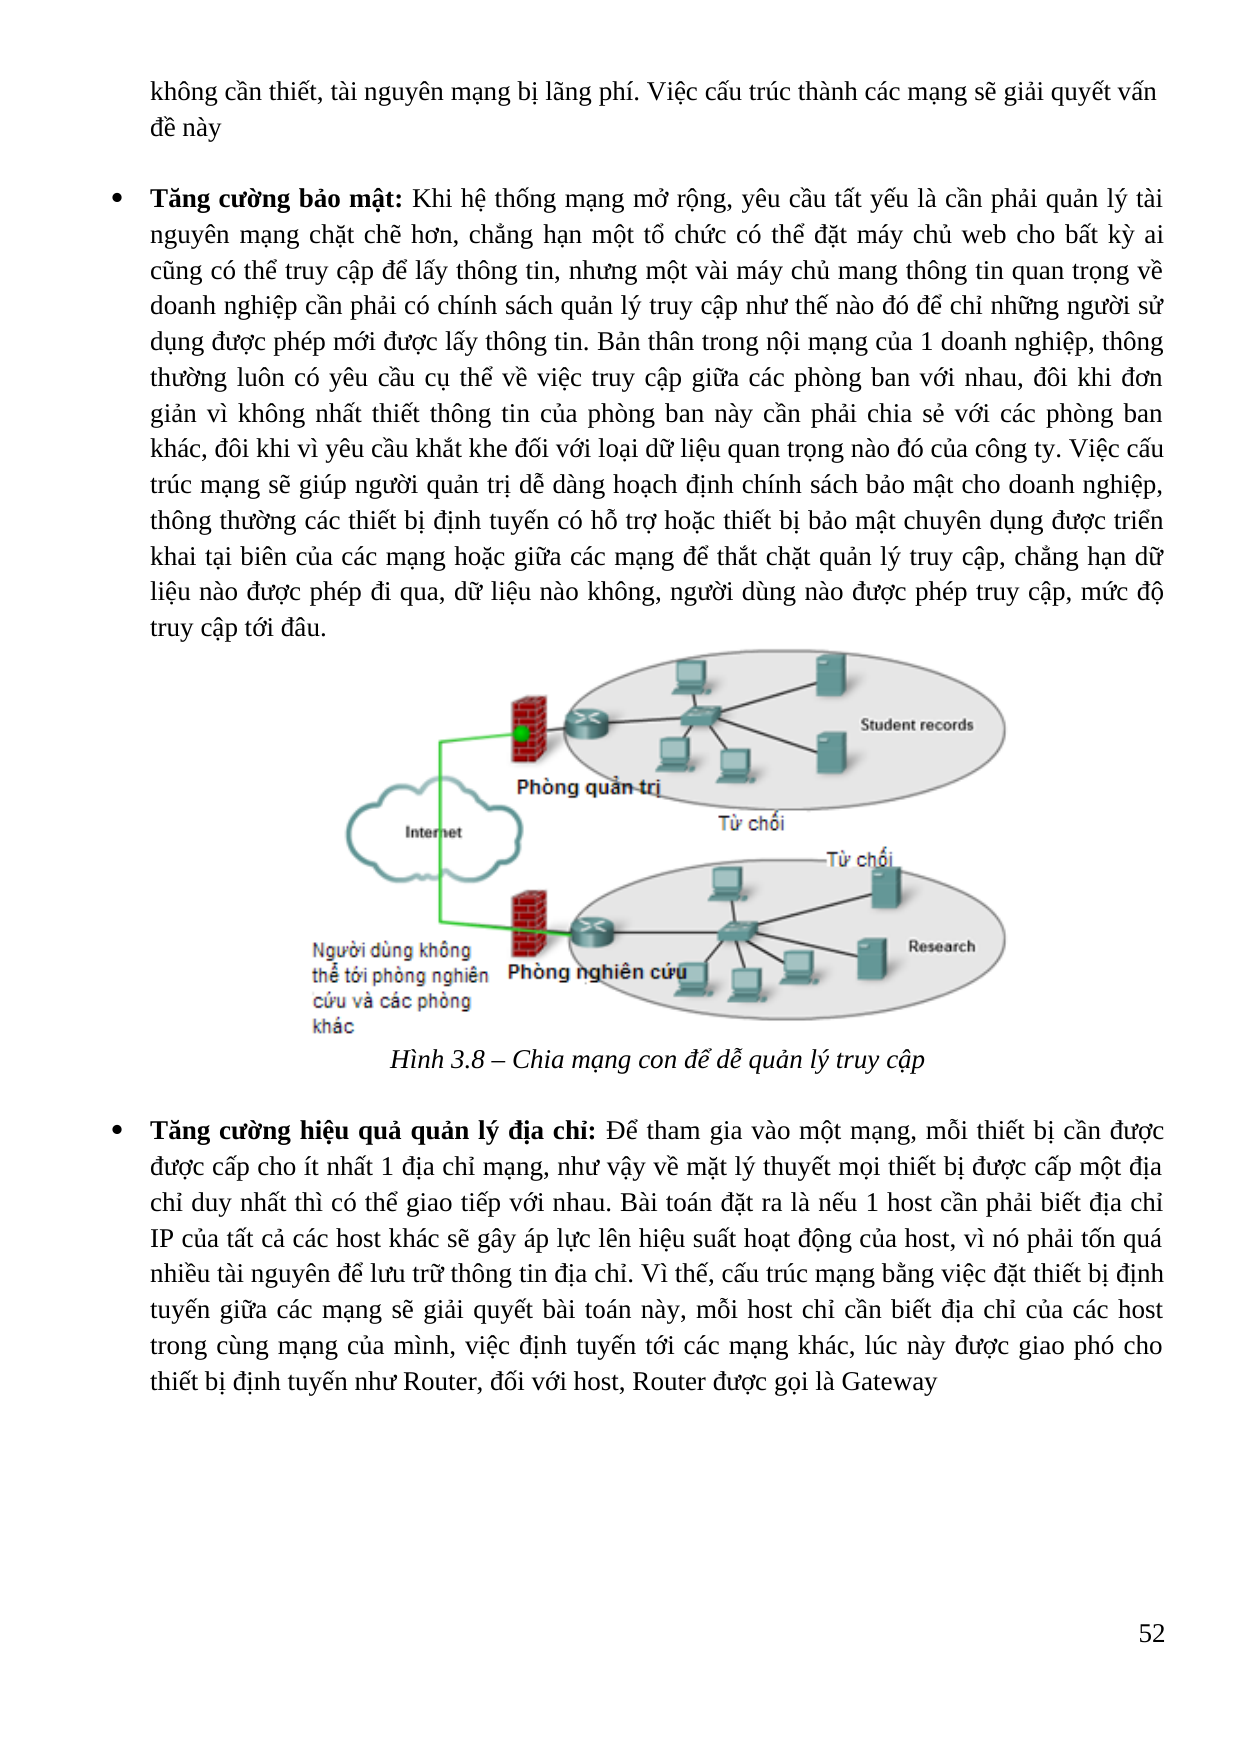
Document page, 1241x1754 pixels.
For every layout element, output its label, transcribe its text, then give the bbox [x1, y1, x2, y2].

list Tăng cường hiệu quả quản lý địa chỉ: Để tham gia vào một mạng, mỗi thiết bị cần được được cấp cho ít nhất 1 địa chỉ mạng, như vậy về mặt lý thuyết mọi thiết bị được cấp một địa chỉ duy nhất thì có thể giao tiếp với nhau. Bài toán đặt ra là nếu 1 host cần phải biết địa chỉ IP của tất cả các host khác sẽ gây áp lực lên hiệu suất hoạt động của host, vì nó phải tốn quá nhiều tài nguyên để lưu trữ thông tin địa chỉ. Vì thế, cấu trúc mạng bằng việc đặt thiết bị định tuyến giữa các mạng sẽ giải quyết bài toán này, mỗi host chỉ cần biết địa chỉ của các host trong cùng mạng của mình, việc định tuyến tới các mạng khác, lúc này được giao phó cho thiết bị định tuyến như Router, đối với host, Router được gọi là Gateway [112, 1114, 1165, 1396]
picture [300, 646, 1015, 1039]
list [150, 75, 1165, 142]
list Tăng cường bảo mật: Khi hệ thống mạng mở rộng, yêu cầu tất yếu là cần phải quản lý tài nguyên mạng chặt chẽ hơn, chẳng hạn một tổ chức có thể đặt máy chủ web cho bất kỳ ai cũng có thể truy cập để lấy thông tin, nhưng một vài máy chủ mang thông tin quan trọng về doanh nghiệp cần phải có chính sách quản lý truy cập như thế nào đó để chỉ những người sử dụng được phép mới được lấy thông tin. Bản thân trong nội mạng của 1 doanh nghiệp, thông thường luôn có yêu cầu cụ thể về việc truy cập giữa các phòng ban với nhau, đôi khi đơn giản vì không nhất thiết thông tin của phòng ban này cần phải chia sẻ với các phòng ban khác, đôi khi vì yêu cầu khắt khe đối với loại dữ liệu quan trọng nào đó của công ty. Việc cấu trúc mạng sẽ giúp người quản trị dễ dàng hoạch định chính sách bảo mật cho doanh nghiệp, thông thường các thiết bị định tuyến có hỗ trợ hoặc thiết bị bảo mật chuyên dụng được triển khai tại biên của các mạng hoặc giữa các mạng để thắt chặt quản lý truy cập, chẳng hạn dữ liệu nào được phép đi qua, dữ liệu nào không, người dùng nào được phép truy cập, mức độ truy cập tới đâu. [112, 182, 1165, 642]
list Hình 3.8 – Chia mạng con để dễ quản lý truy cập [150, 1043, 1165, 1074]
